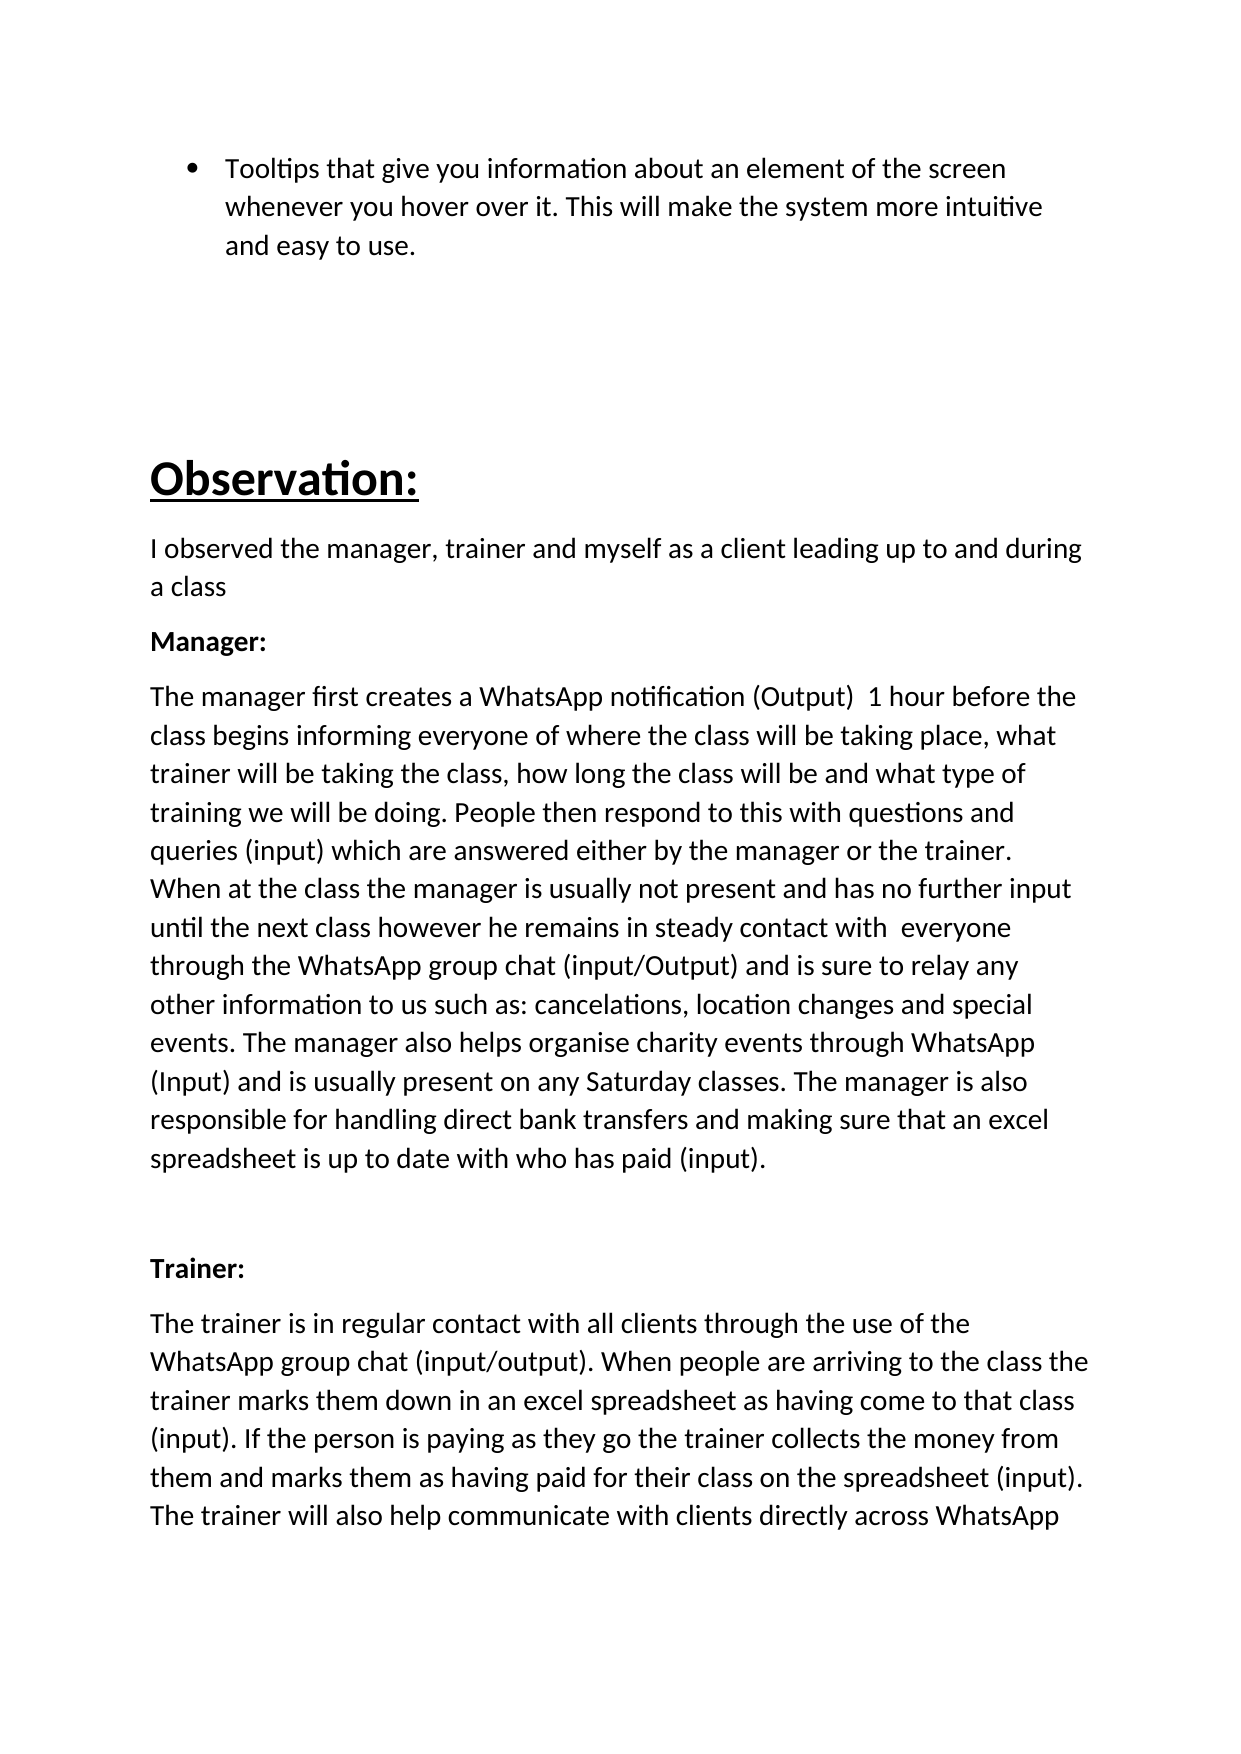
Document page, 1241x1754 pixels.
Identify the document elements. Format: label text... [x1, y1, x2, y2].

text Observation: [150, 447, 1090, 508]
text Manager: [150, 623, 1090, 659]
text Trainer: [150, 1250, 1090, 1286]
text The manager first creates a WhatsApp notification (Output) 1 hour before the class begins informing everyone of where the class will be taking place, what trainer will be taking the class, how long the class will be and what type of training we will be doing. People then respond to this with questions and queries (input) which are answered either by the manager or the trainer. When at the class the manager is usually not present and has no further input until the next class however he remains in steady contact with everyone through the WhatsApp group chat (input/Output) and is sure to relay any other information to us such as: cancelations, location changes and special events. The manager also helps organise charity events through WhatsApp (Input) and is usually present on any Saturday classes. The manager is also responsible for handling direct bank transfers and making sure that an excel spreadsheet is up to date with who has paid (input). [150, 678, 1090, 1175]
list Tooltips that give you information about an element of the screen whenever you hover over it. This will make the system more intuitive and easy to use. [187, 150, 1090, 262]
text I observed the manager, trainer and myself as a client leading up to and during a class [150, 530, 1090, 604]
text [150, 1305, 1090, 1533]
